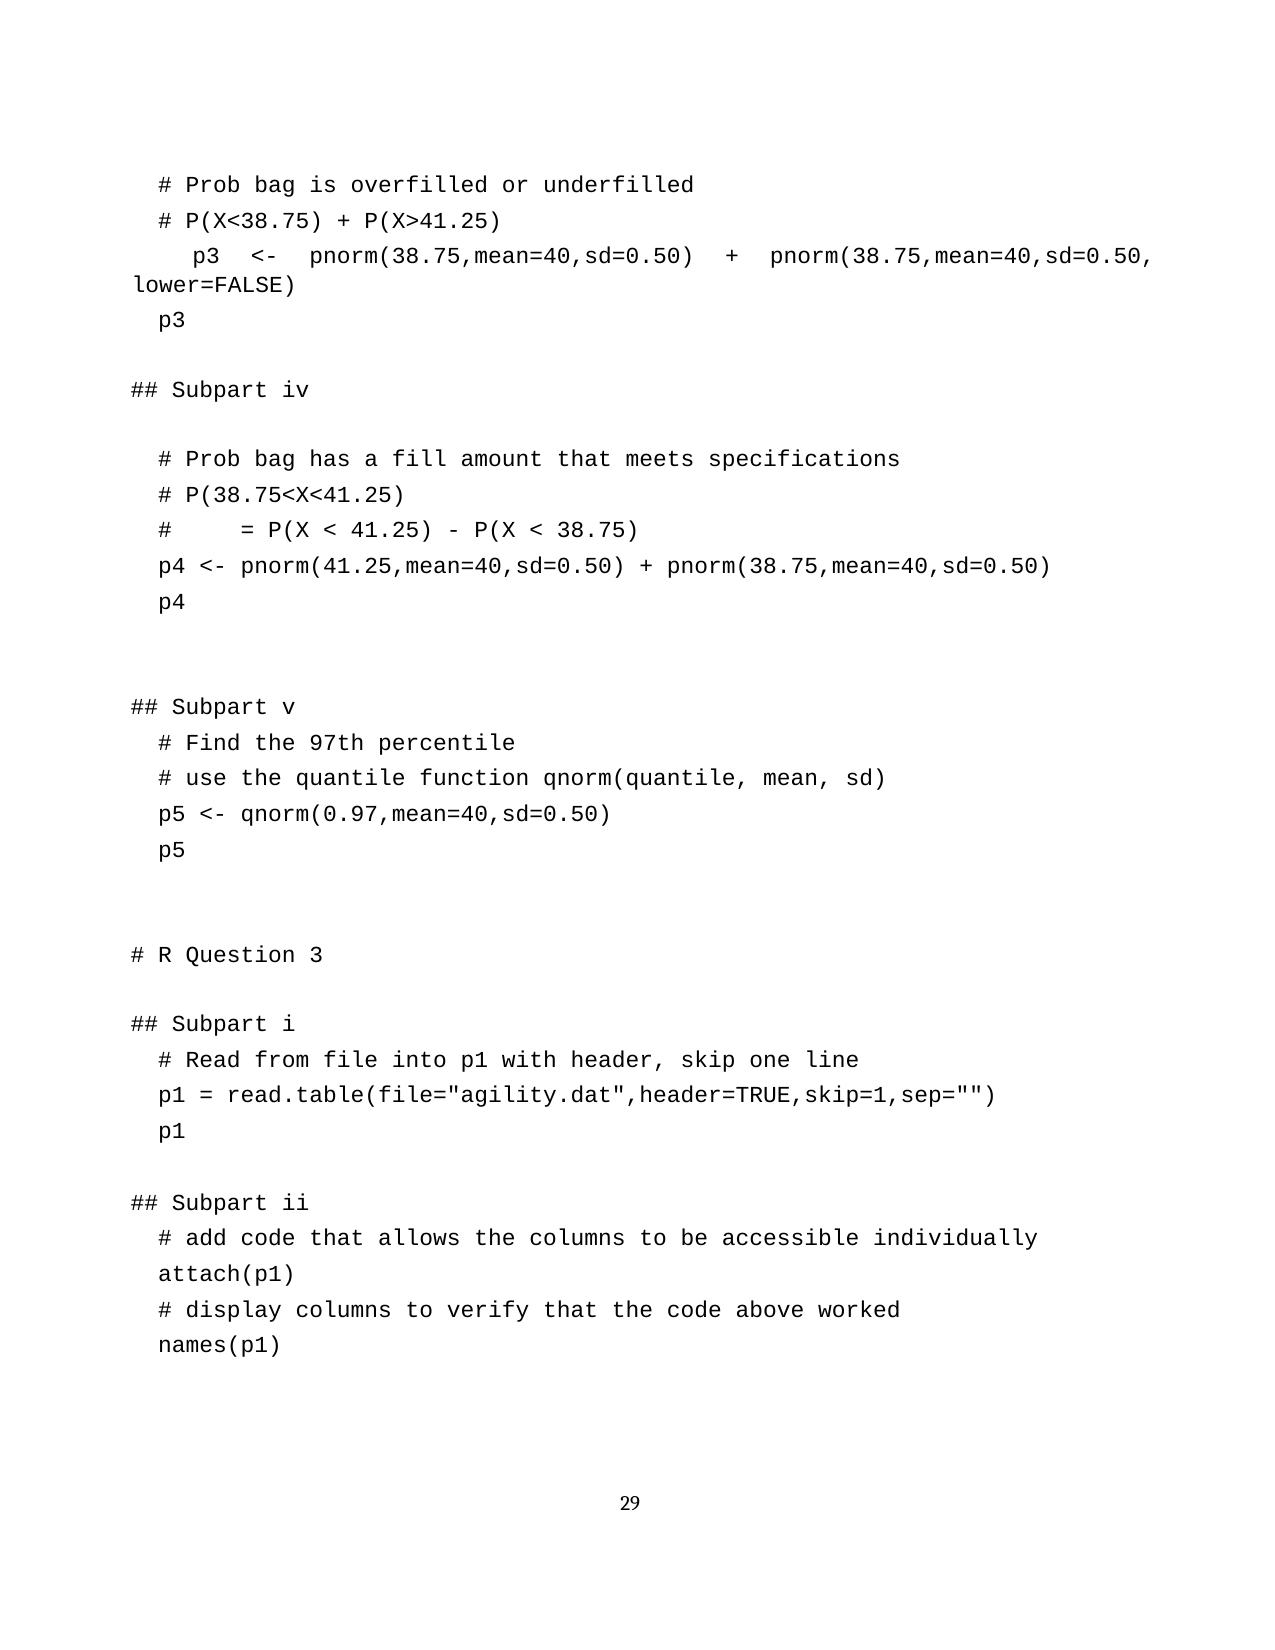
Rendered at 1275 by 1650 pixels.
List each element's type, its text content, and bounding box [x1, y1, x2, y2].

text p3 [130, 309, 1155, 334]
text # use the quantile function qnorm(quantile, mean, sd) [130, 767, 1155, 792]
text # Prob bag has a fill amount that meets specifications [130, 447, 1155, 473]
text p5 [130, 838, 1155, 864]
text # = P(X < 41.25) - P(X < 38.75) [130, 519, 1155, 544]
text p4 [130, 590, 1155, 616]
text ## Subpart iv [130, 378, 1155, 404]
text p3 <- pnorm(38.75,mean=40,sd=0.50) + pnorm(38.75,mean=40,sd=0.50, lower=FALSE) [130, 245, 1155, 299]
text # Read from file into p1 with header, skip one line [130, 1048, 1155, 1074]
text # add code that allows the columns to be accessible individually [130, 1227, 1155, 1253]
text p1 [130, 1119, 1155, 1145]
text ## Subpart v [130, 695, 1155, 721]
text names(p1) [130, 1334, 1155, 1360]
text p1 = read.table(file="agility.dat",header=TRUE,skip=1,sep="") [130, 1084, 1155, 1110]
text # Prob bag is overfilled or underfilled [130, 173, 1155, 199]
text p5 <- qnorm(0.97,mean=40,sd=0.50) [130, 802, 1155, 828]
text # P(X<38.75) + P(X>41.25) [130, 209, 1155, 235]
text # display columns to verify that the code above worked [130, 1298, 1155, 1324]
text # Find the 97th percentile [130, 731, 1155, 757]
text ## Subpart i [130, 1012, 1155, 1038]
text p4 <- pnorm(41.25,mean=40,sd=0.50) + pnorm(38.75,mean=40,sd=0.50) [130, 554, 1155, 580]
text # R Question 3 [130, 943, 1155, 969]
text attach(p1) [130, 1262, 1155, 1288]
text ## Subpart ii [130, 1191, 1155, 1217]
text # P(38.75<X<41.25) [130, 483, 1155, 509]
